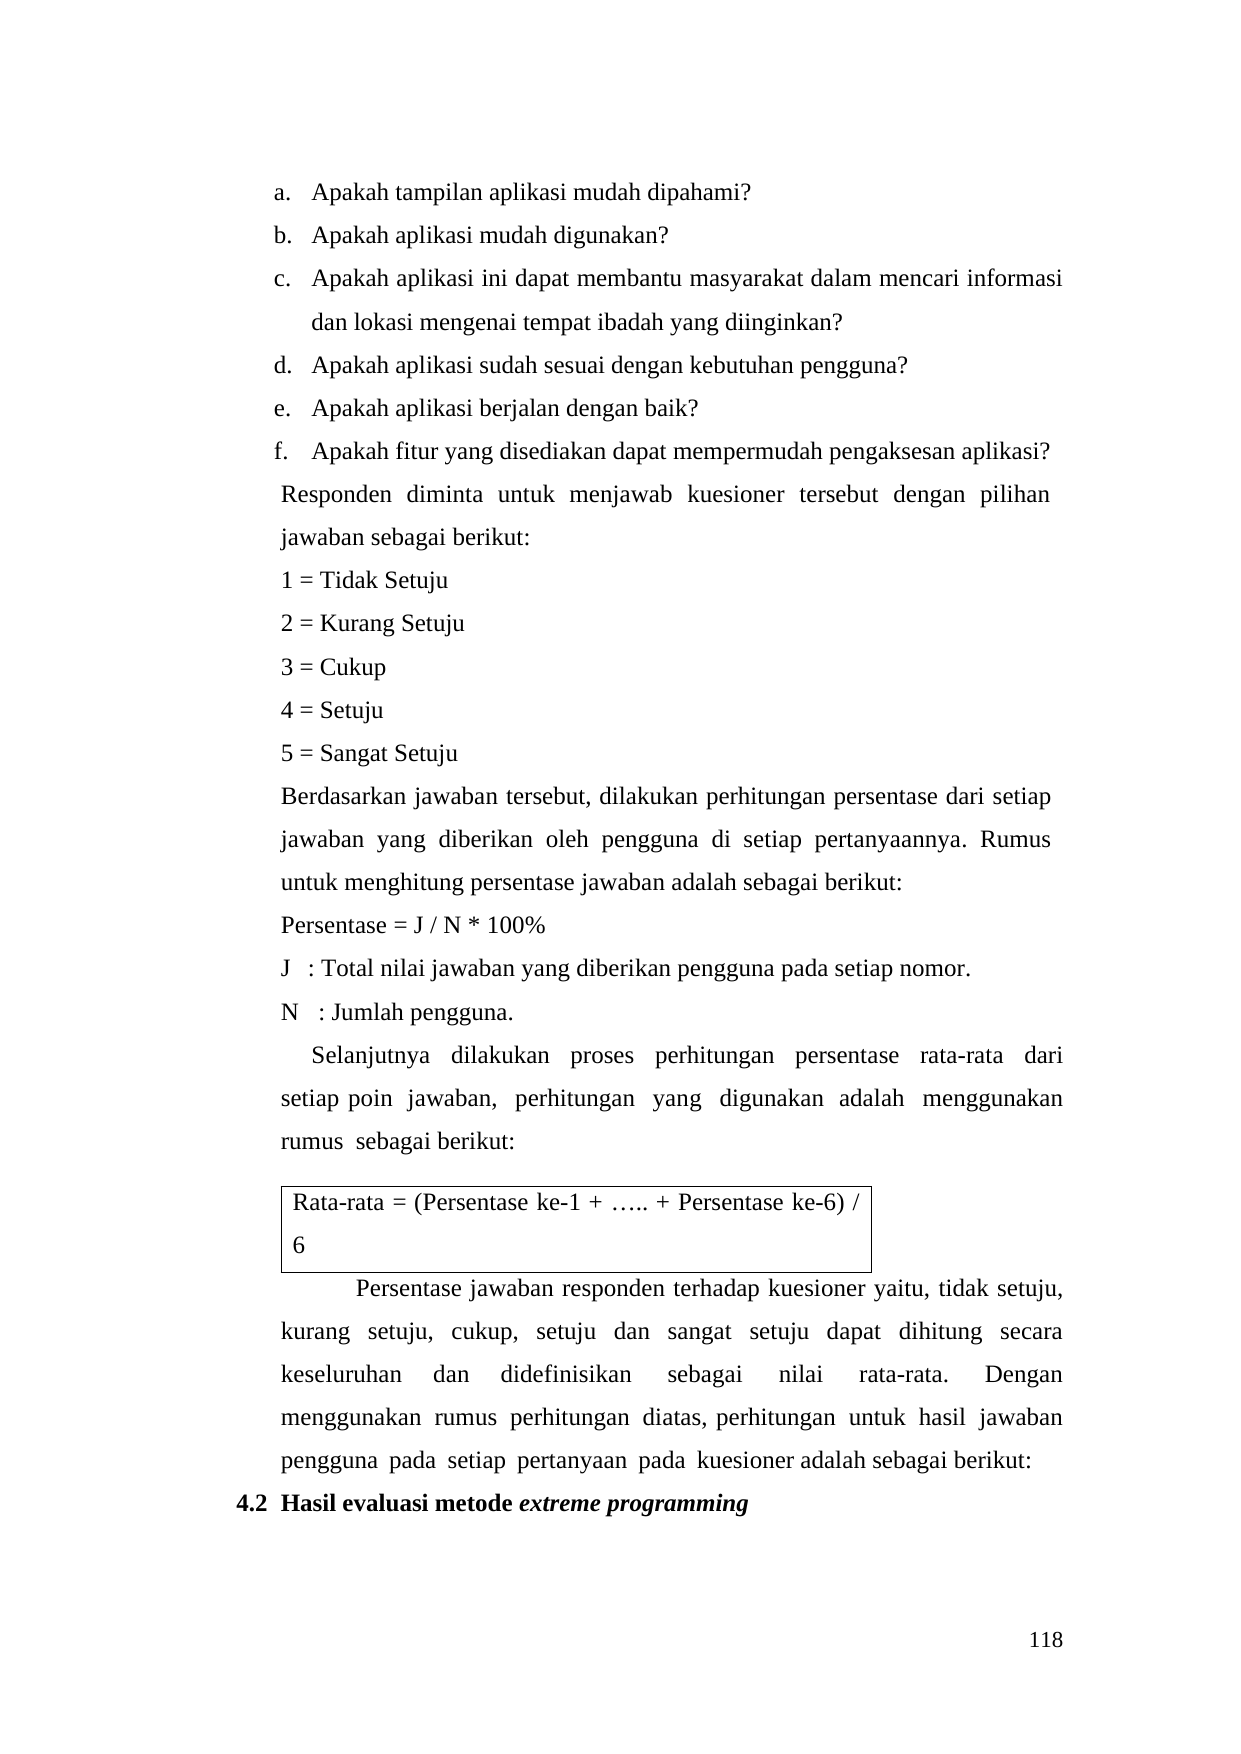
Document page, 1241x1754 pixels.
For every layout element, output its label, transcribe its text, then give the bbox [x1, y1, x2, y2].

text Responden diminta untuk menjawab kuesioner tersebut dengan pilihan jawaban sebagai berikut: [281, 479, 1051, 551]
text 2 = Kurang Setuju [281, 608, 1063, 637]
list Apakah aplikasi berjalan dengan baik? [274, 393, 1063, 422]
list Apakah aplikasi ini dapat membantu masyarakat dalam mencari informasi dan lokasi mengenai tempat ibadah yang diinginkan? [274, 263, 1063, 335]
text Persentase jawaban responden terhadap kuesioner yaitu, tidak setuju, kurang setuju, cukup, setuju dan sangat setuju dapat dihitung secara keseluruhan dan didefinisikan sebagai nilai rata-rata. Dengan menggunakan rumus perhitungan diatas, perhitungan untuk hasil jawaban pengguna pada setiap pertanyaan pada kuesioner adalah sebagai berikut: [281, 1273, 1063, 1474]
list Apakah tampilan aplikasi mudah dipahami? [274, 177, 1063, 206]
text 3 = Cukup [281, 652, 1063, 680]
list Apakah aplikasi sudah sesuai dengan kebutuhan pengguna? [274, 350, 1063, 378]
list Hasil evaluasi metode extreme programming [236, 1488, 1063, 1517]
text Berdasarkan jawaban tersebut, dilakukan perhitungan persentase dari setiap jawaban yang diberikan oleh pengguna di setiap pertanyaannya. Rumus untuk menghitung persentase jawaban adalah sebagai berikut: [281, 781, 1051, 896]
text 5 = Sangat Setuju [281, 738, 1063, 767]
text Persentase = J / N * 100% [281, 910, 1063, 939]
text J : Total nilai jawaban yang diberikan pengguna pada setiap nomor. [281, 953, 1063, 982]
list Apakah fitur yang disediakan dapat mempermudah pengaksesan aplikasi? [274, 436, 1063, 465]
text 1 = Tidak Setuju [281, 565, 1063, 594]
text N : Jumlah pengguna. [281, 997, 1063, 1025]
list Apakah aplikasi mudah digunakan? [274, 220, 1063, 249]
table_header Rata-rata = (Persentase ke-1 + ….. + Persentase ke-6) / 6 [282, 1187, 871, 1272]
text Selanjutnya dilakukan proses perhitungan persentase rata-rata dari setiap poin jawaban, perhitungan yang digunakan adalah menggunakan rumus sebagai berikut: [281, 1040, 1063, 1155]
text 4 = Setuju [281, 695, 1063, 723]
